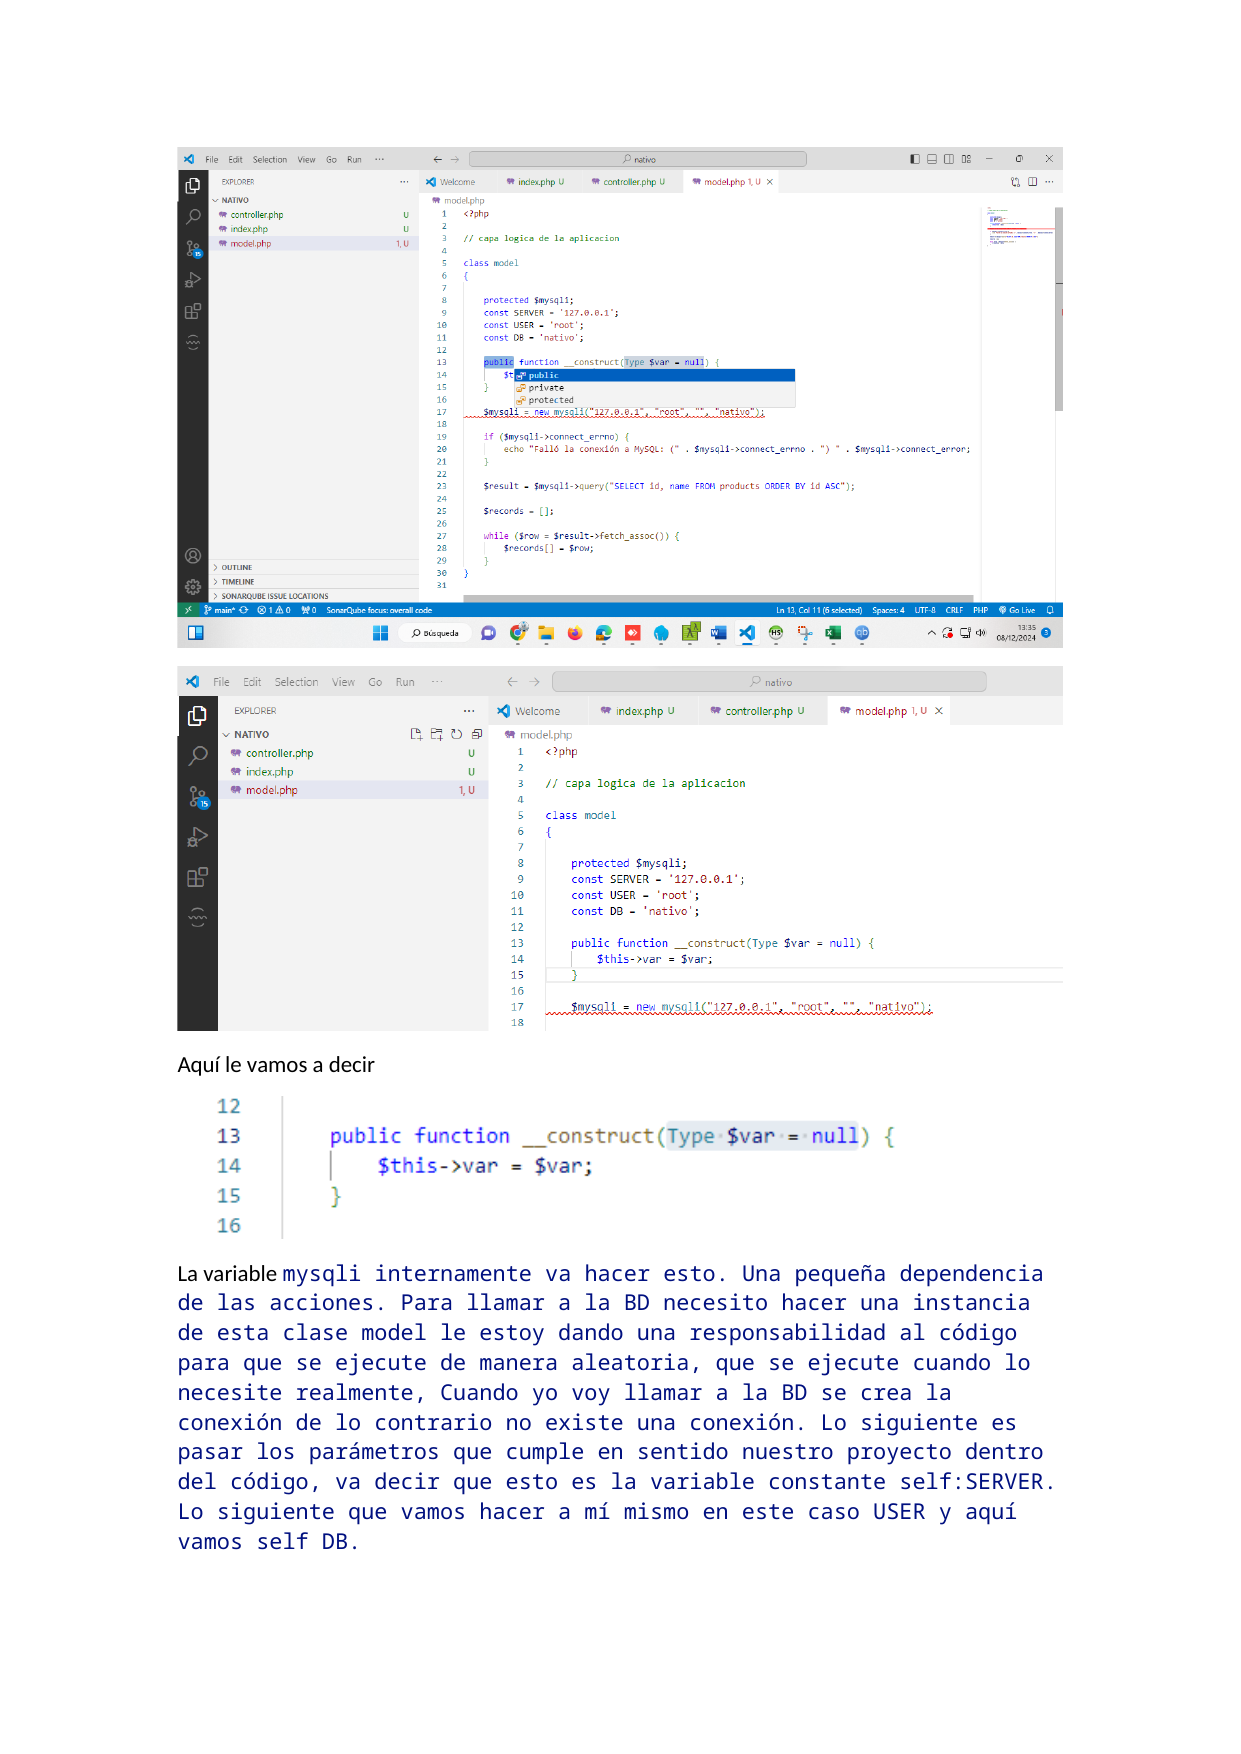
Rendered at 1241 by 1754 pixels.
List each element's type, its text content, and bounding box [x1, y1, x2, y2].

text La variable mysqli internamente va hacer esto. Una pequeña dependencia de las acciones. Para llamar a la BD necesito hacer una instancia de esta clase model le estoy dando una responsabilidad al código para que se ejecute de manera aleatoria, que se ejecute cuando lo necesite realmente, Cuando yo voy llamar a la BD se crea la conexión de lo contrario no existe una conexión. Lo siguiente es pasar los parámetros que cumple en sentido nuestro proyecto dentro del código, va decir que esto es la variable constante self:SERVER. Lo siguiente que vamos hacer a mí mismo en este caso USER y aquí vamos self DB. [177, 1258, 1063, 1556]
picture [177, 666, 1063, 1031]
text Aquí le vamos a decir [177, 1050, 1063, 1078]
picture [177, 147, 1063, 648]
picture [177, 1096, 937, 1239]
